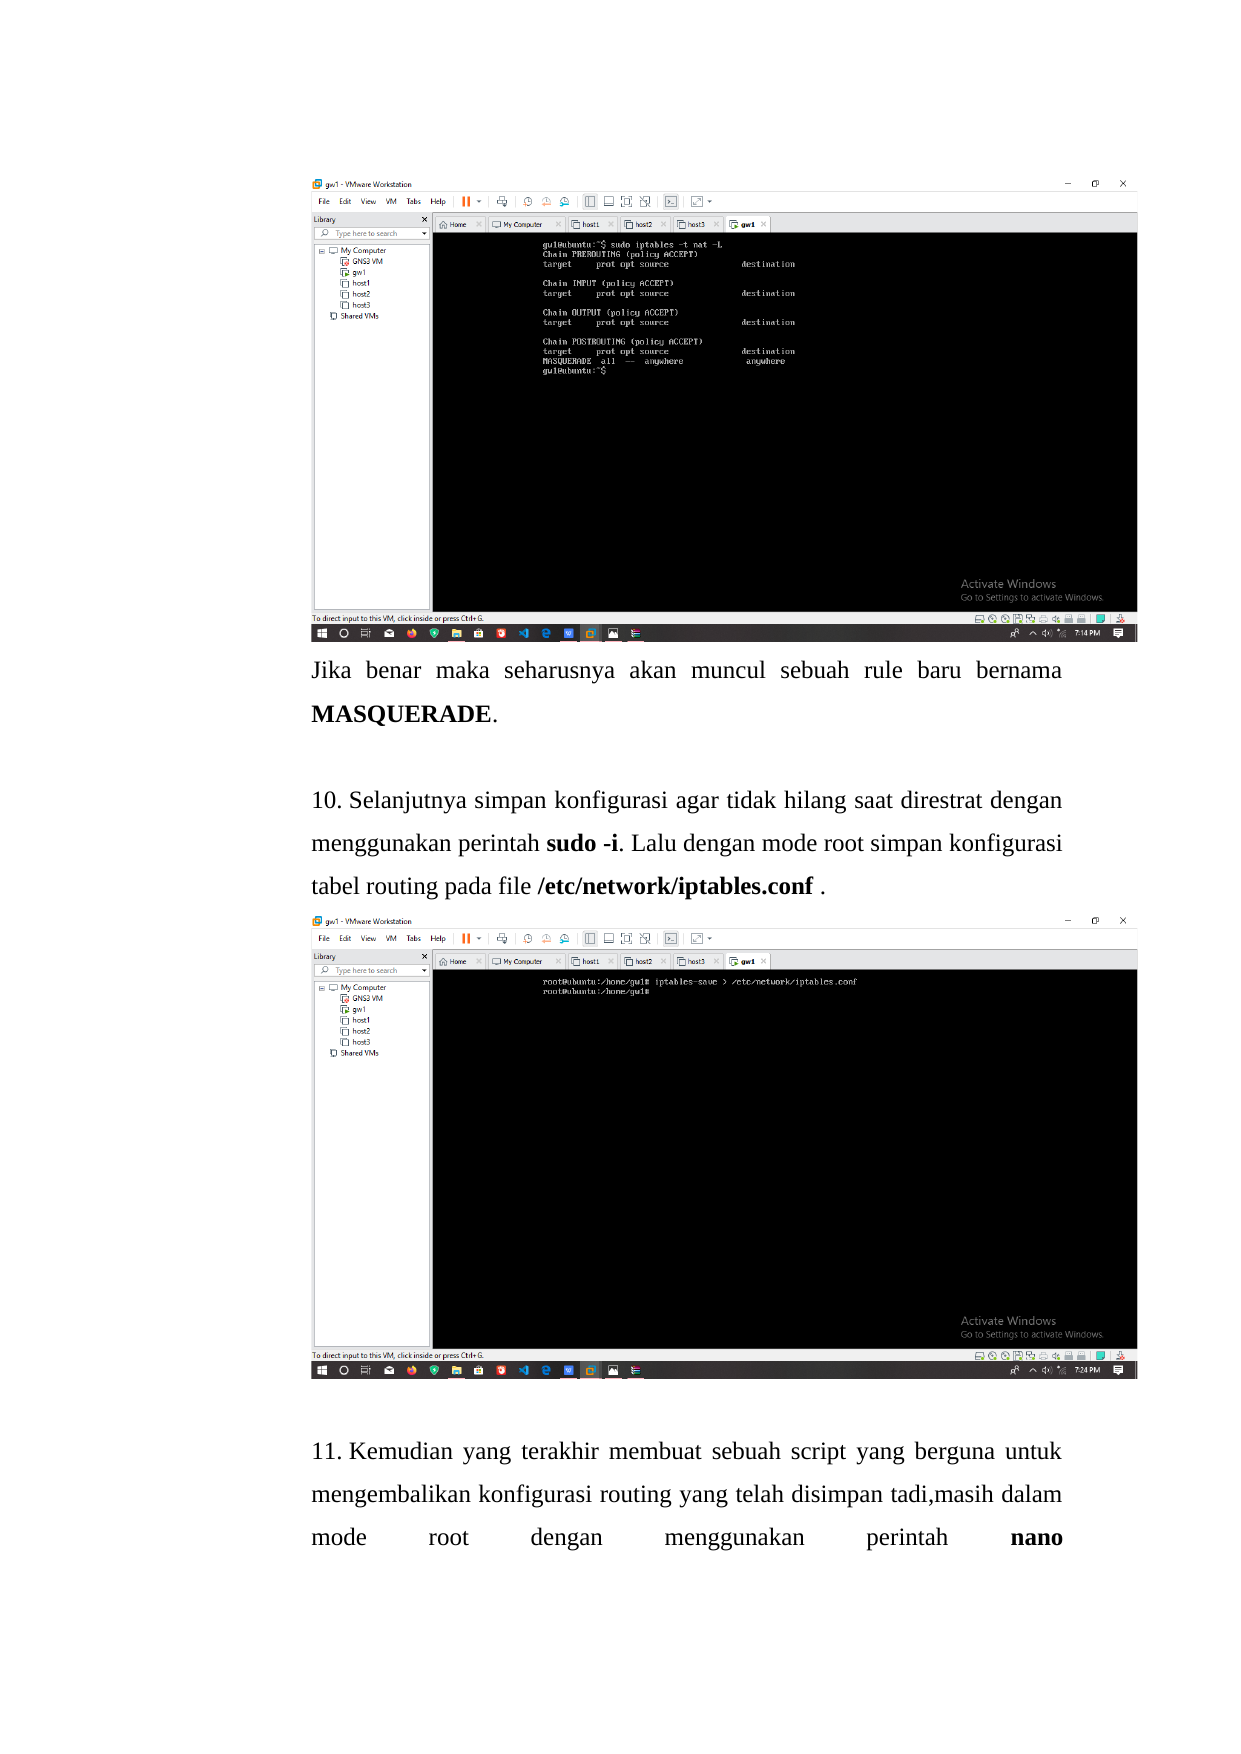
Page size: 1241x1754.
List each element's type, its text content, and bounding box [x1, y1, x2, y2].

list Selanjutnya simpan konfigurasi agar tidak hilang saat direstrat dengan menggunakan perintah sudo -i. Lalu dengan mode root simpan konfigurasi tabel routing pada file /etc/network/iptables.conf . [311, 785, 1063, 900]
list Jika benar maka seharusnya akan muncul sebuah rule baru bernama MASQUERADE. [311, 656, 1063, 727]
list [311, 1436, 1063, 1551]
picture [311, 177, 1138, 642]
picture [311, 914, 1138, 1379]
